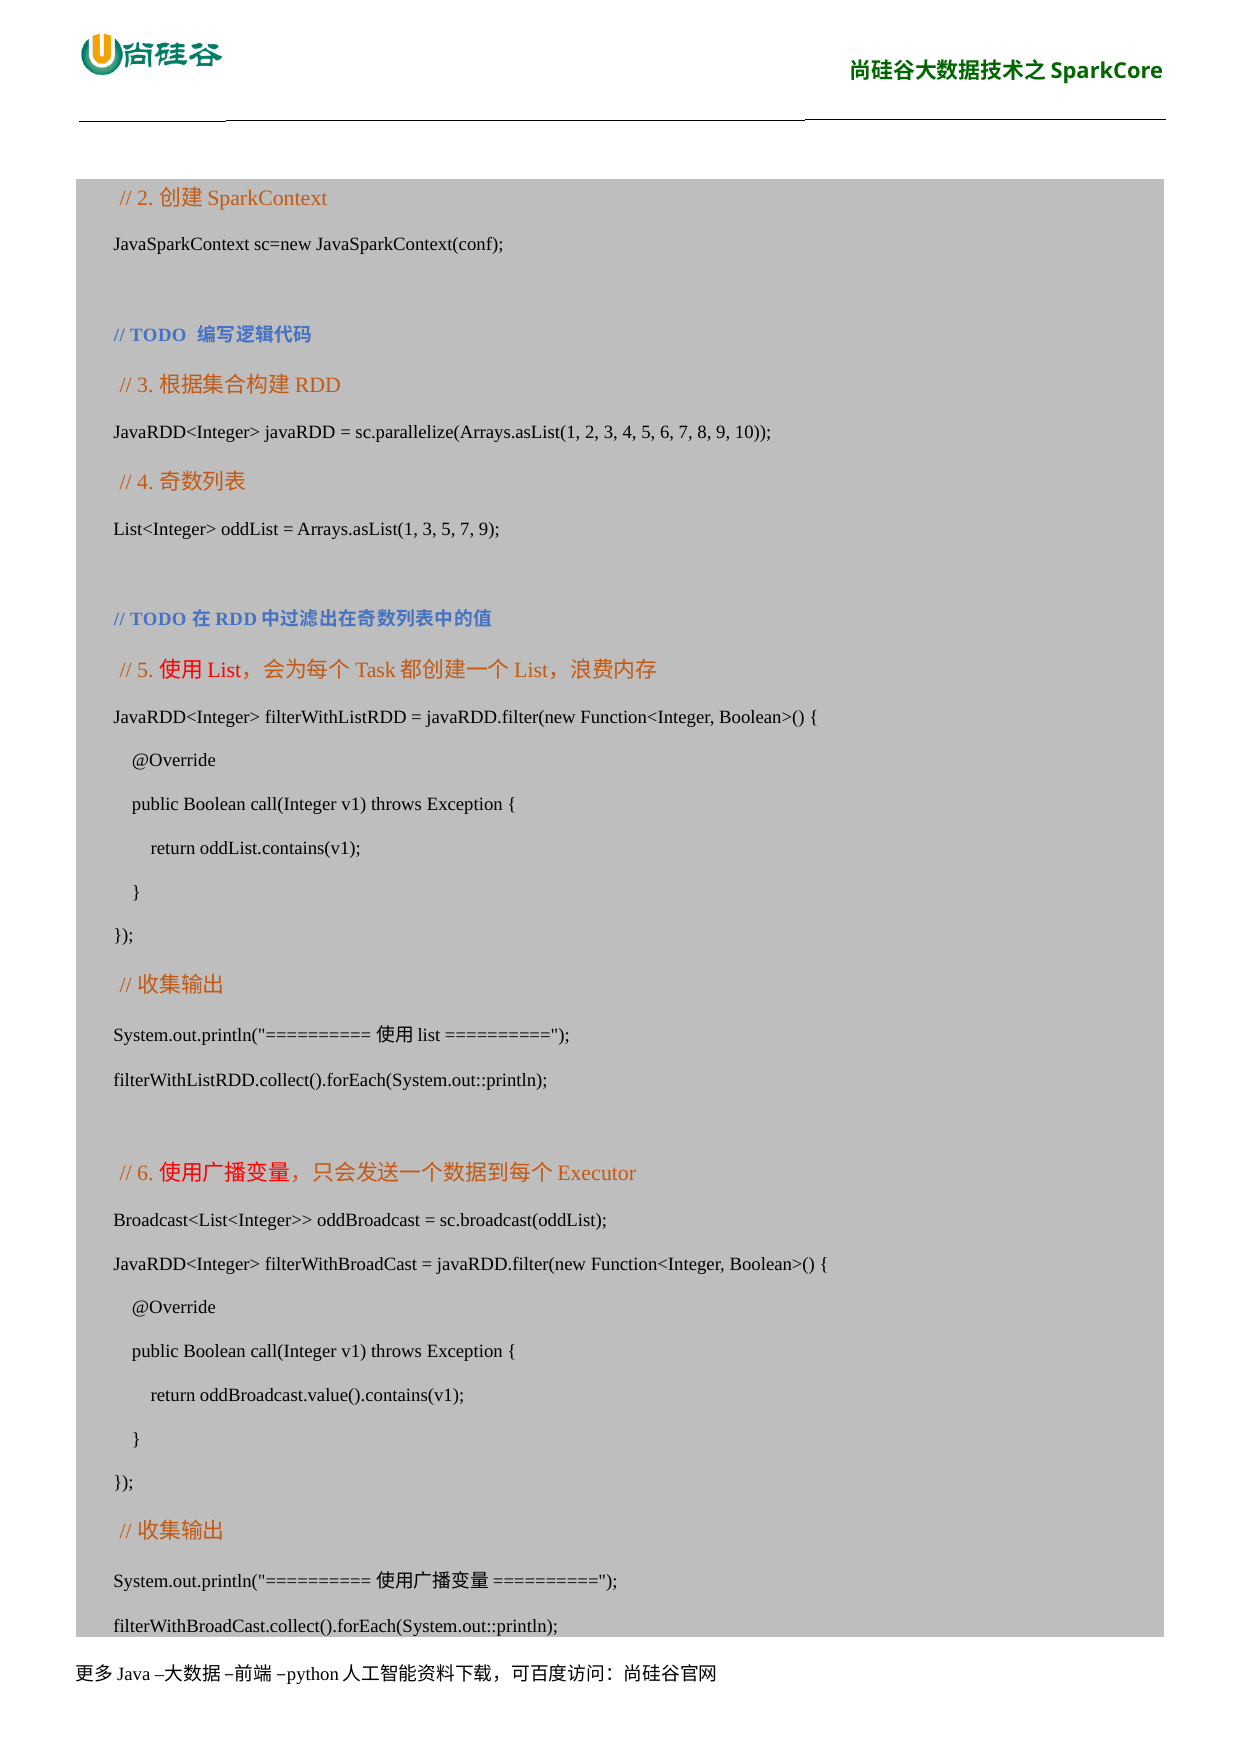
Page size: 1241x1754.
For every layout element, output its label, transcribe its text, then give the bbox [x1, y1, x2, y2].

text // 5. 使用List，会为每个Task都创建一个List，浪费内存 [76, 652, 1164, 683]
text // 3. 根据集合构建RDD [76, 367, 1164, 399]
text return oddBroadcast.value().contains(v1); [76, 1382, 1164, 1405]
text List<Integer> oddList = Arrays.asList(1, 3, 5, 7, 9); [76, 516, 1164, 539]
text // 6. 使用广播变量，只会发送一个数据到每个Executor [76, 1155, 1164, 1186]
text // TODO 在RDD中过滤出在奇数列表中的值 [76, 604, 1164, 631]
text // TODO 编写逻辑代码 [76, 319, 1164, 347]
text JavaSparkContext sc=new JavaSparkContext(conf); [76, 232, 1164, 255]
text // 收集输出 [76, 1513, 1164, 1545]
text return oddList.contains(v1); [76, 836, 1164, 858]
text }); [76, 923, 1164, 946]
text JavaRDD<Integer> javaRDD = sc.parallelize(Arrays.asList(1, 2, 3, 4, 5, 6, 7, 8, 9, 10)); [76, 420, 1164, 443]
text JavaRDD<Integer> filterWithListRDD = javaRDD.filter(new Function<Integer, Boolean>() { [76, 704, 1164, 727]
text Broadcast<List<Integer>> oddBroadcast = sc.broadcast(oddList); [76, 1207, 1164, 1230]
text @Override [76, 1295, 1164, 1318]
text }); [76, 1470, 1164, 1493]
text public Boolean call(Integer v1) throws Exception { [76, 792, 1164, 815]
text @Override [76, 748, 1164, 771]
text System.out.println("========== 使用广播变量 =========="); [76, 1566, 1164, 1593]
text // 4. 奇数列表 [76, 464, 1164, 495]
text filterWithBroadCast.collect().forEach(System.out::println); [76, 1614, 1164, 1637]
text // 收集输出 [76, 967, 1164, 998]
text System.out.println("========== 使用list =========="); [76, 1019, 1164, 1046]
text public Boolean call(Integer v1) throws Exception { [76, 1338, 1164, 1361]
text // 2. 创建SparkContext [76, 179, 1164, 211]
text } [76, 1426, 1164, 1449]
text JavaRDD<Integer> filterWithBroadCast = javaRDD.filter(new Function<Integer, Boolean>() { [76, 1251, 1164, 1274]
text filterWithListRDD.collect().forEach(System.out::println); [76, 1067, 1164, 1090]
text } [76, 879, 1164, 902]
